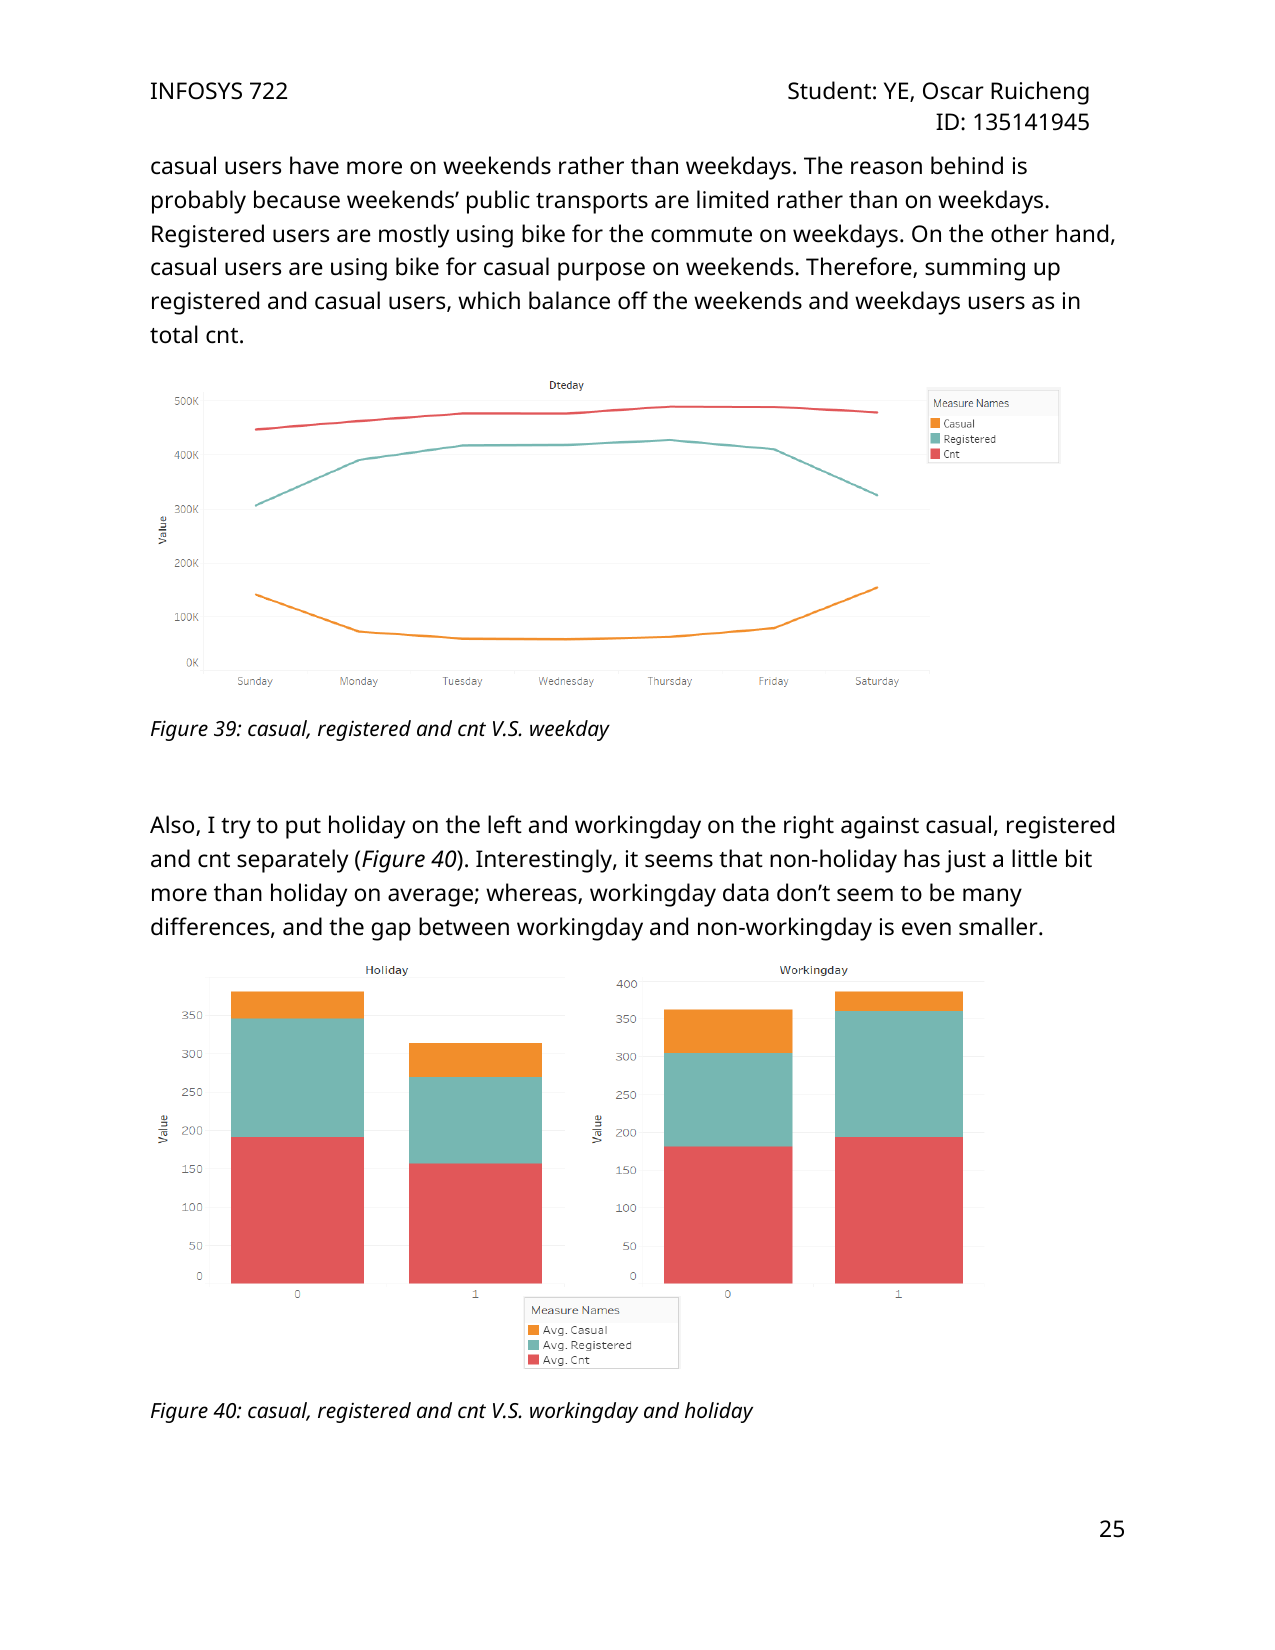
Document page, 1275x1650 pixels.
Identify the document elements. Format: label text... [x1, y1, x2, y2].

text Figure 39: casual, registered and cnt V.S. weekday [150, 714, 1125, 743]
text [150, 150, 1125, 350]
text Figure 40: casual, registered and cnt V.S. workingday and holiday [150, 1396, 1125, 1425]
text Also, I try to put holiday on the left and workingday on the right against casual, registered and cnt separately (Figure 40). Interestingly, it seems that non-holiday has just a little bit more than holiday on average; whereas, workingday data don’t seem to be many differences, and the gap between workingday and non-workingday is even smaller. [150, 809, 1125, 942]
picture [150, 369, 1063, 696]
picture [150, 960, 985, 1377]
